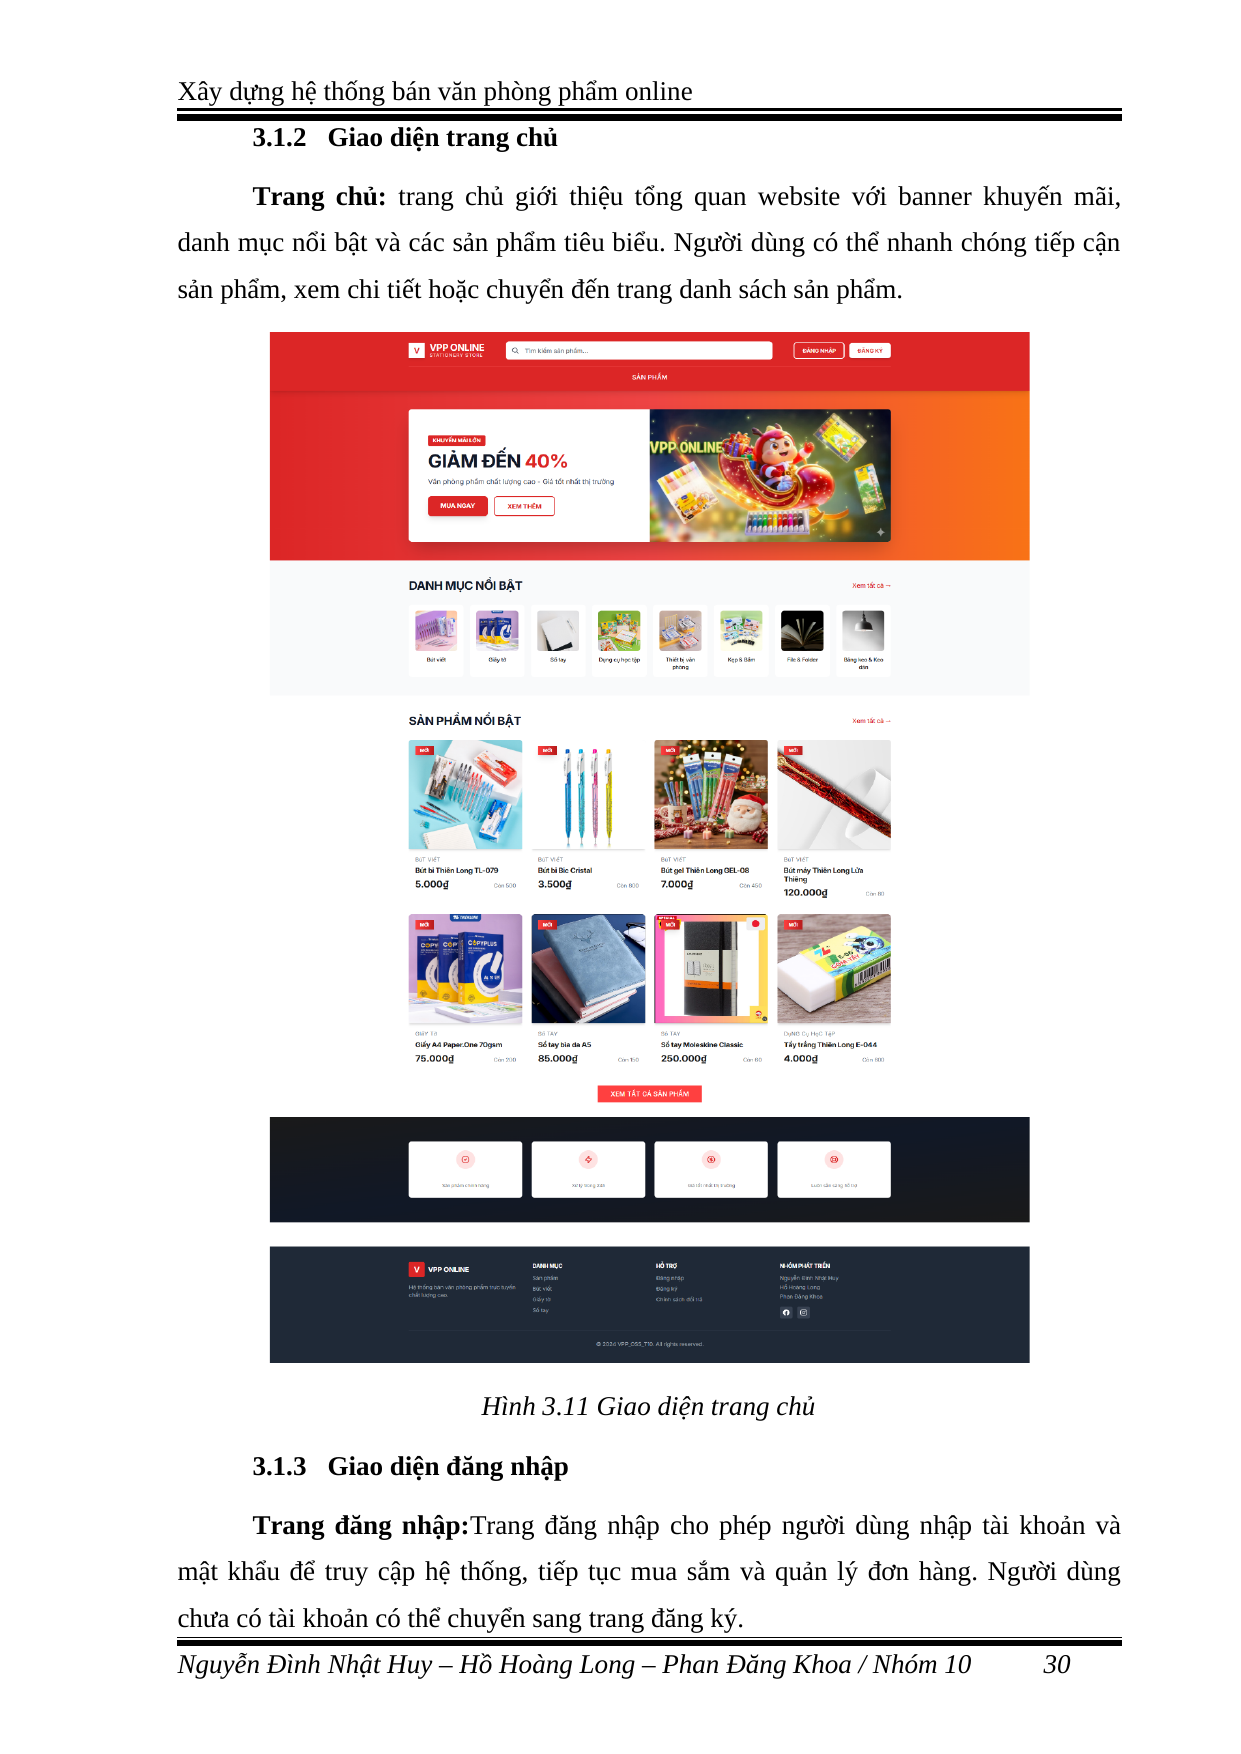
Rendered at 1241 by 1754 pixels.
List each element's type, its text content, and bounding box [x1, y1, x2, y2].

subtitle Giao diện đăng nhập [177, 1449, 1122, 1481]
picture [269, 332, 1030, 1363]
text Trang đăng nhập:Trang đăng nhập cho phép người dùng nhập tài khoản và mật khẩu để truy cập hệ thống, tiếp tục mua sắm và quản lý đơn hàng. Người dùng chưa có tài khoản có thể chuyển sang trang đăng ký. [177, 1509, 1122, 1633]
subtitle Giao diện trang chủ [177, 121, 1122, 152]
text Trang chủ: trang chủ giới thiệu tổng quan website với banner khuyến mãi, danh mục nổi bật và các sản phẩm tiêu biểu. Người dùng có thể nhanh chóng tiếp cận sản phẩm, xem chi tiết hoặc chuyển đến trang danh sách sản phẩm. [177, 180, 1122, 304]
